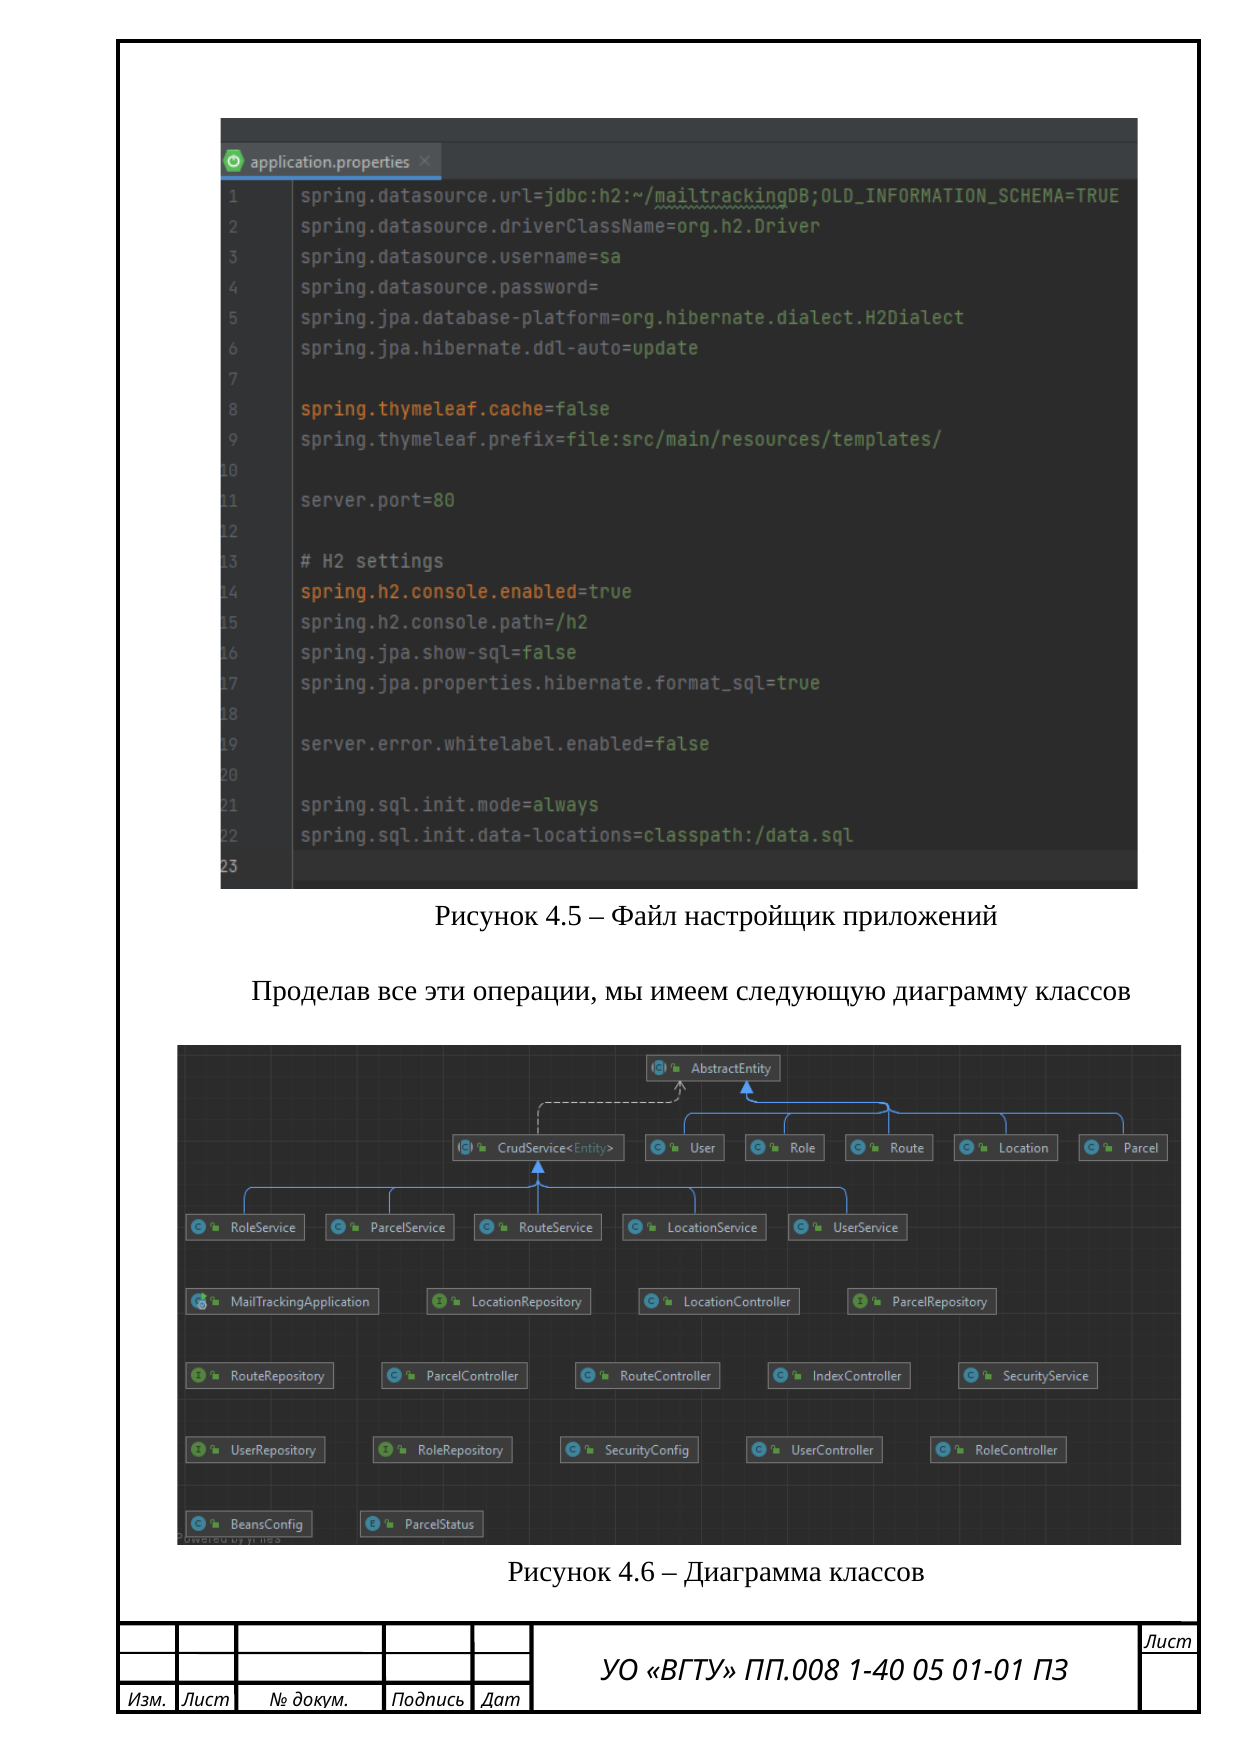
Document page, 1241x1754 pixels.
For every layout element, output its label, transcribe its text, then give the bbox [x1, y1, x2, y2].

text Рисунок 4.6 – Диаграмма классов [177, 1552, 1181, 1589]
picture [220, 118, 1138, 889]
text Проделав все эти операции, мы имеем следующую диаграмму классов [177, 970, 1181, 1008]
picture [177, 1045, 1182, 1545]
text Рисунок 4.5 – Файл настройщик приложений [177, 895, 1181, 933]
